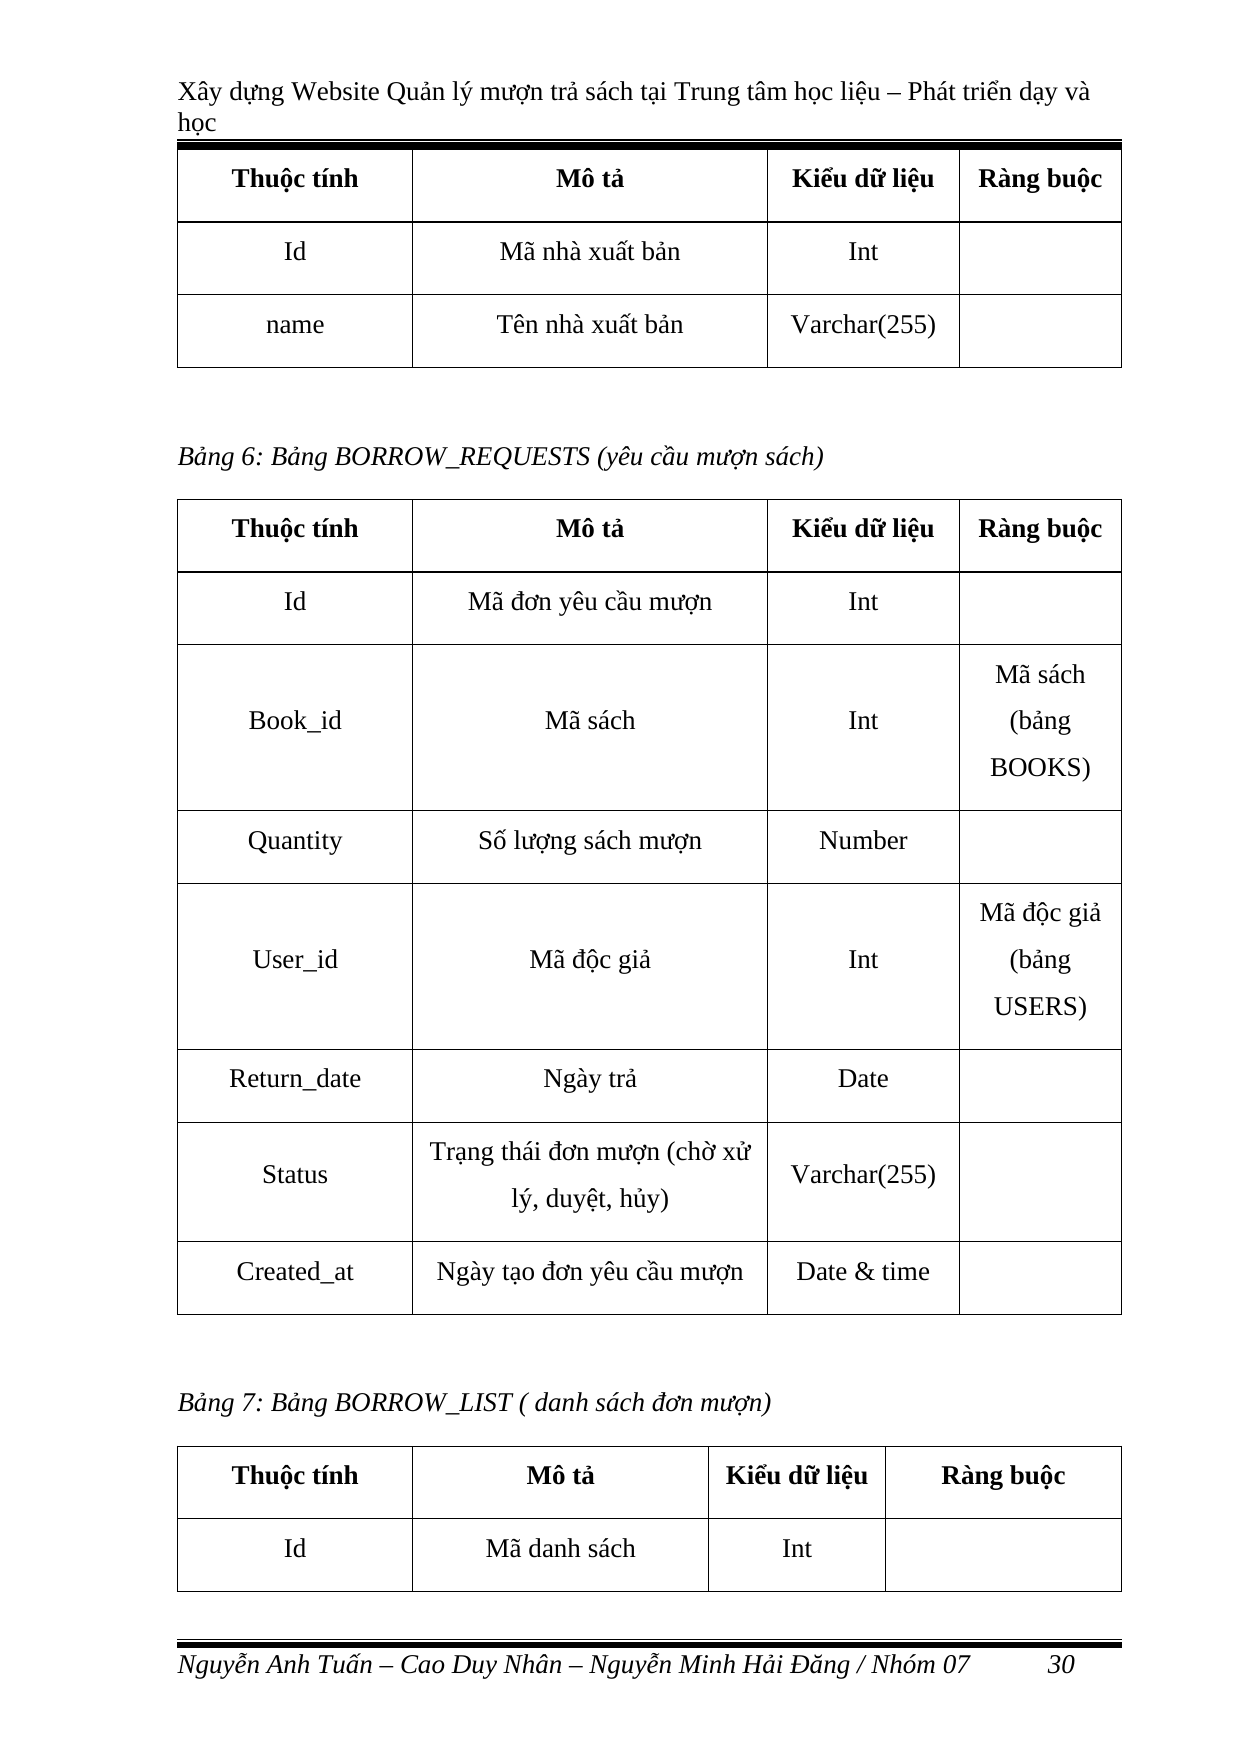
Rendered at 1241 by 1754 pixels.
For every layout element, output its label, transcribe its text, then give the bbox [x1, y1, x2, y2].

table_cell Mã danh sách [413, 1519, 708, 1591]
table_header Kiểu dữ liệu [709, 1447, 885, 1518]
table_cell Ngày trả [413, 1050, 767, 1122]
table_cell Mã sách (bảng BOOKS) [960, 645, 1121, 810]
table_cell Int [768, 884, 959, 1049]
table_cell Trạng thái đơn mượn (chờ xử lý, duyệt, hủy) [413, 1123, 767, 1241]
table_cell Date [768, 1050, 959, 1122]
table_header Kiểu dữ liệu [768, 500, 959, 571]
table_cell [960, 1123, 1121, 1241]
table_cell [886, 1519, 1121, 1591]
table_cell Tên nhà xuất bản [413, 295, 767, 367]
table_cell User_id [178, 884, 412, 1049]
table_cell Return_date [178, 1050, 412, 1122]
table_cell [960, 223, 1121, 294]
table_cell [960, 811, 1121, 883]
table_cell Số lượng sách mượn [413, 811, 767, 883]
table_cell [960, 1242, 1121, 1314]
text Bảng 6: Bảng BORROW_REQUESTS (yêu cầu mượn sách) [177, 439, 1122, 471]
table_cell name [178, 295, 412, 367]
table_cell [960, 573, 1121, 644]
table_cell Mã đơn yêu cầu mượn [413, 573, 767, 644]
table_cell Date & time [768, 1242, 959, 1314]
table_cell Varchar(255) [768, 1123, 959, 1241]
table_header Mô tả [413, 1447, 708, 1518]
table_header Thuộc tính [178, 150, 412, 221]
table_cell Number [768, 811, 959, 883]
table_cell Created_at [178, 1242, 412, 1314]
table_cell [960, 1050, 1121, 1122]
table_cell Book_id [178, 645, 412, 810]
table_header Ràng buộc [960, 500, 1121, 571]
table_cell Int [768, 645, 959, 810]
table_cell Mã độc giả [413, 884, 767, 1049]
table_cell Quantity [178, 811, 412, 883]
table_cell Mã sách [413, 645, 767, 810]
table_cell Mã độc giả (bảng USERS) [960, 884, 1121, 1049]
table_cell Varchar(255) [768, 295, 959, 367]
table_cell [960, 295, 1121, 367]
table_cell Int [768, 573, 959, 644]
table_header Ràng buộc [960, 150, 1121, 221]
table_header Mô tả [413, 150, 767, 221]
table_header Ràng buộc [886, 1447, 1121, 1518]
table_header Kiểu dữ liệu [768, 150, 959, 221]
table_cell Ngày tạo đơn yêu cầu mượn [413, 1242, 767, 1314]
table_cell Int [709, 1519, 885, 1591]
table_header Thuộc tính [178, 500, 412, 571]
table_cell Mã nhà xuất bản [413, 223, 767, 294]
table_cell Id [178, 223, 412, 294]
table_cell Int [768, 223, 959, 294]
table_cell Id [178, 1519, 412, 1591]
table_cell Id [178, 573, 412, 644]
table_header Thuộc tính [178, 1447, 412, 1518]
text Bảng 7: Bảng BORROW_LIST ( danh sách đơn mượn) [177, 1386, 1122, 1418]
table_cell Status [178, 1123, 412, 1241]
table_header Mô tả [413, 500, 767, 571]
